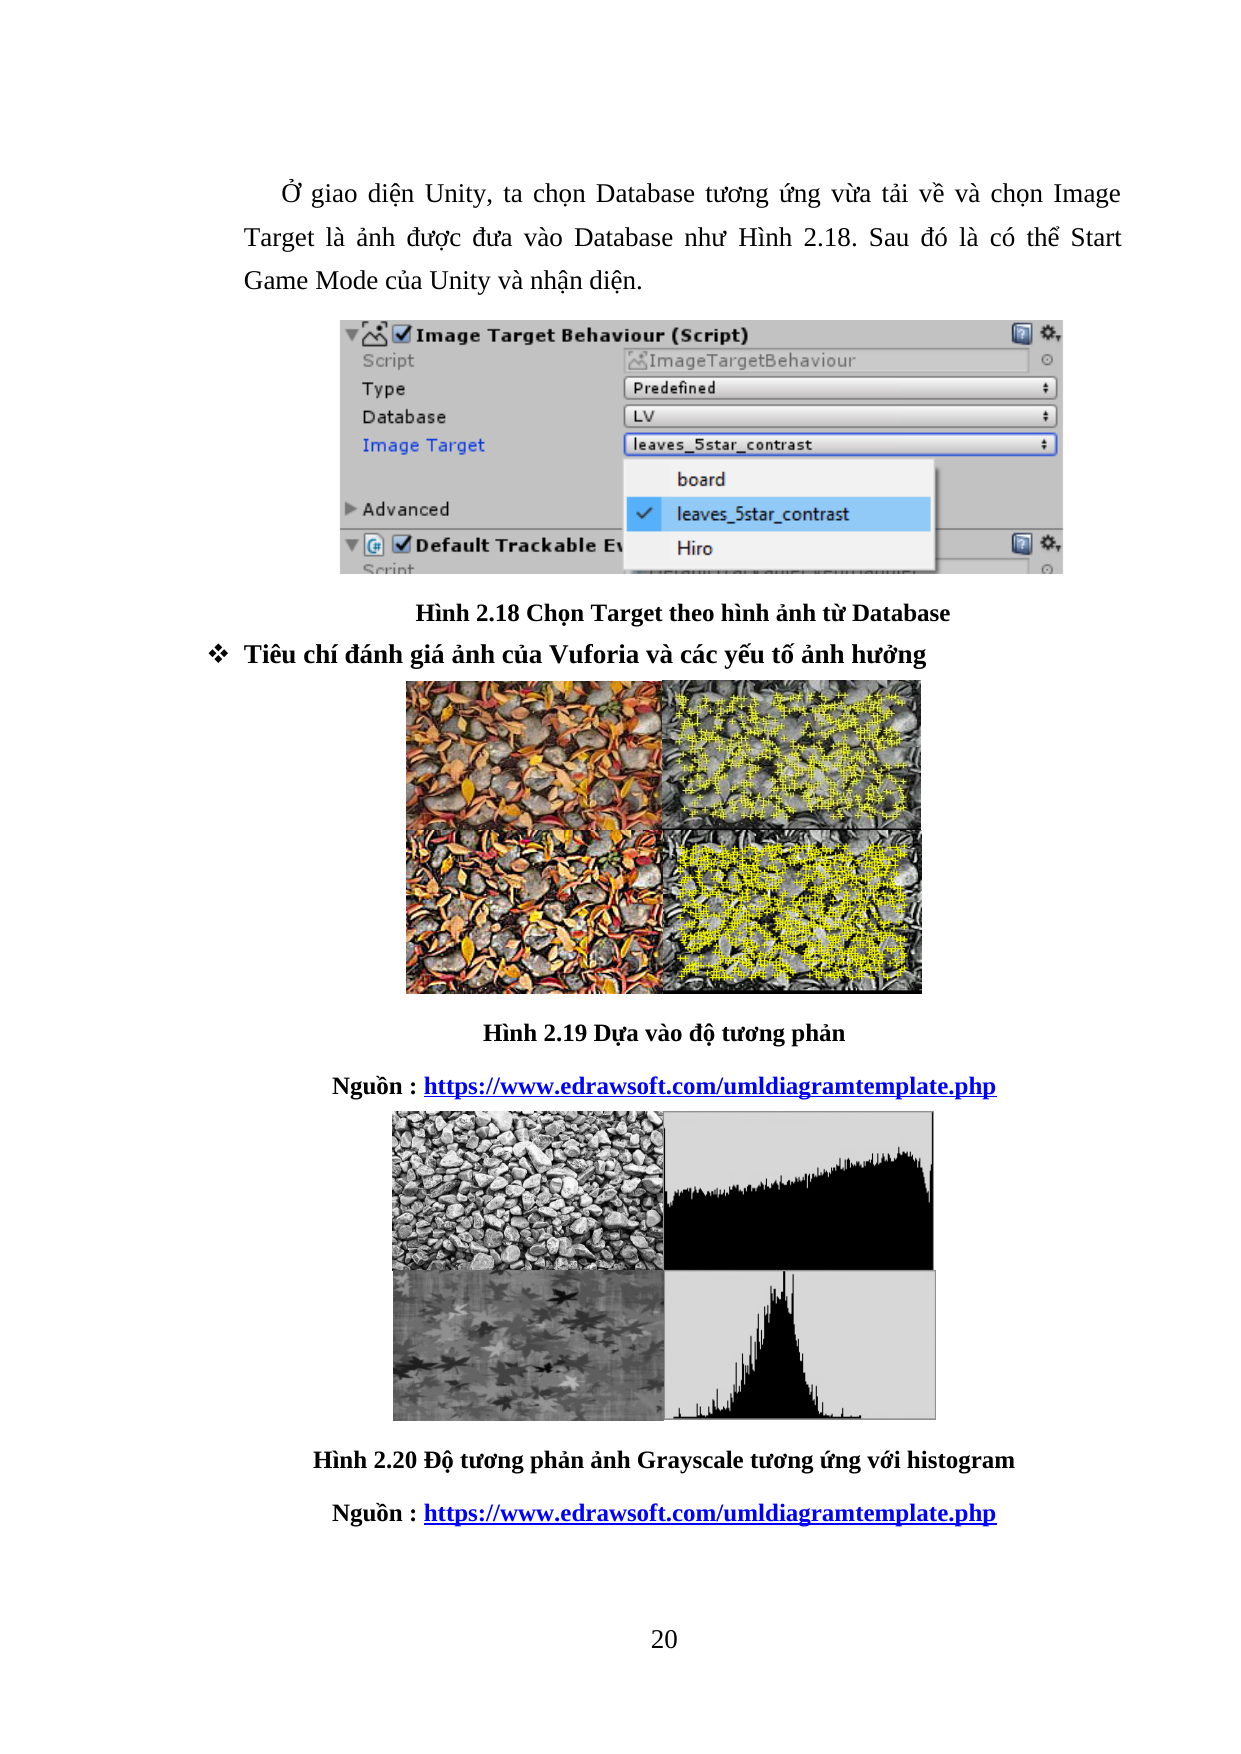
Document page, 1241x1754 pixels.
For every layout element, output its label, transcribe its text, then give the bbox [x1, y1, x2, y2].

picture [406, 680, 922, 994]
text Nguồn : https://www.edrawsoft.com/umldiagramtemplate.php [206, 1498, 1122, 1527]
picture [392, 1111, 936, 1421]
picture [339, 320, 1064, 574]
text Tiêu chí đánh giá ảnh của Vuforia và các yếu tố ảnh hưởng [206, 638, 1122, 670]
text Nguồn : https://www.edrawsoft.com/umldiagramtemplate.php [206, 1071, 1122, 1100]
